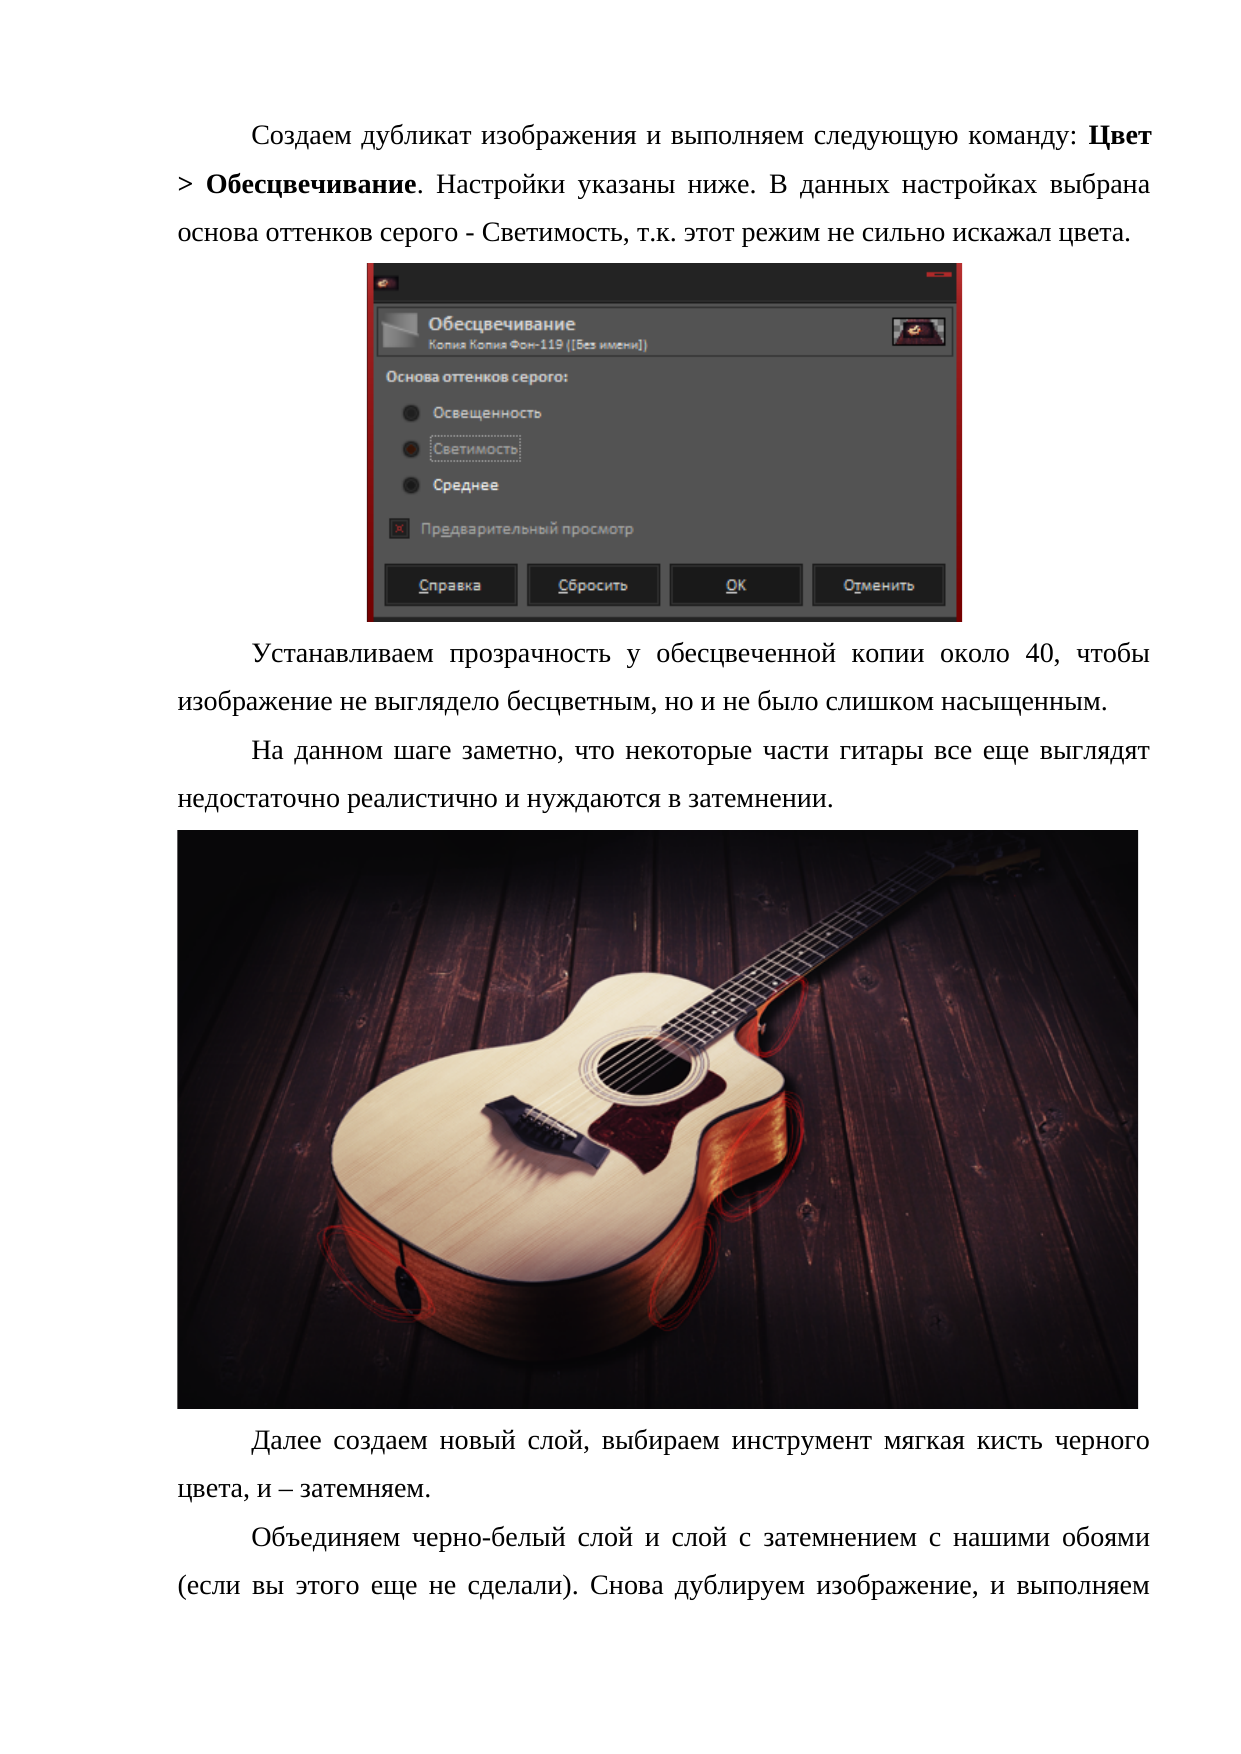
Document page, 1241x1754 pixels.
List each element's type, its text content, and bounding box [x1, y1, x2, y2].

picture [366, 263, 963, 622]
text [177, 1520, 1152, 1601]
picture [177, 830, 1139, 1409]
text Создаем дубликат изображения и выполняем следующую команду: Цвет > Обесцвечивание. Настройки указаны ниже. В данных настройках выбрана основа оттенков серого - Светимость, т.к. этот режим не сильно искажал цвета. [177, 118, 1152, 248]
text Устанавливаем прозрачность у обесцвеченной копии около 40, чтобы изображение не выглядело бесцветным, но и не было слишком насыщенным. [177, 636, 1152, 717]
text Далее создаем новый слой, выбираем инструмент мягкая кисть черного цвета, и – затемняем. [177, 1423, 1152, 1504]
text На данном шаге заметно, что некоторые части гитары все еще выглядят недостаточно реалистично и нуждаются в затемнении. [177, 733, 1152, 814]
